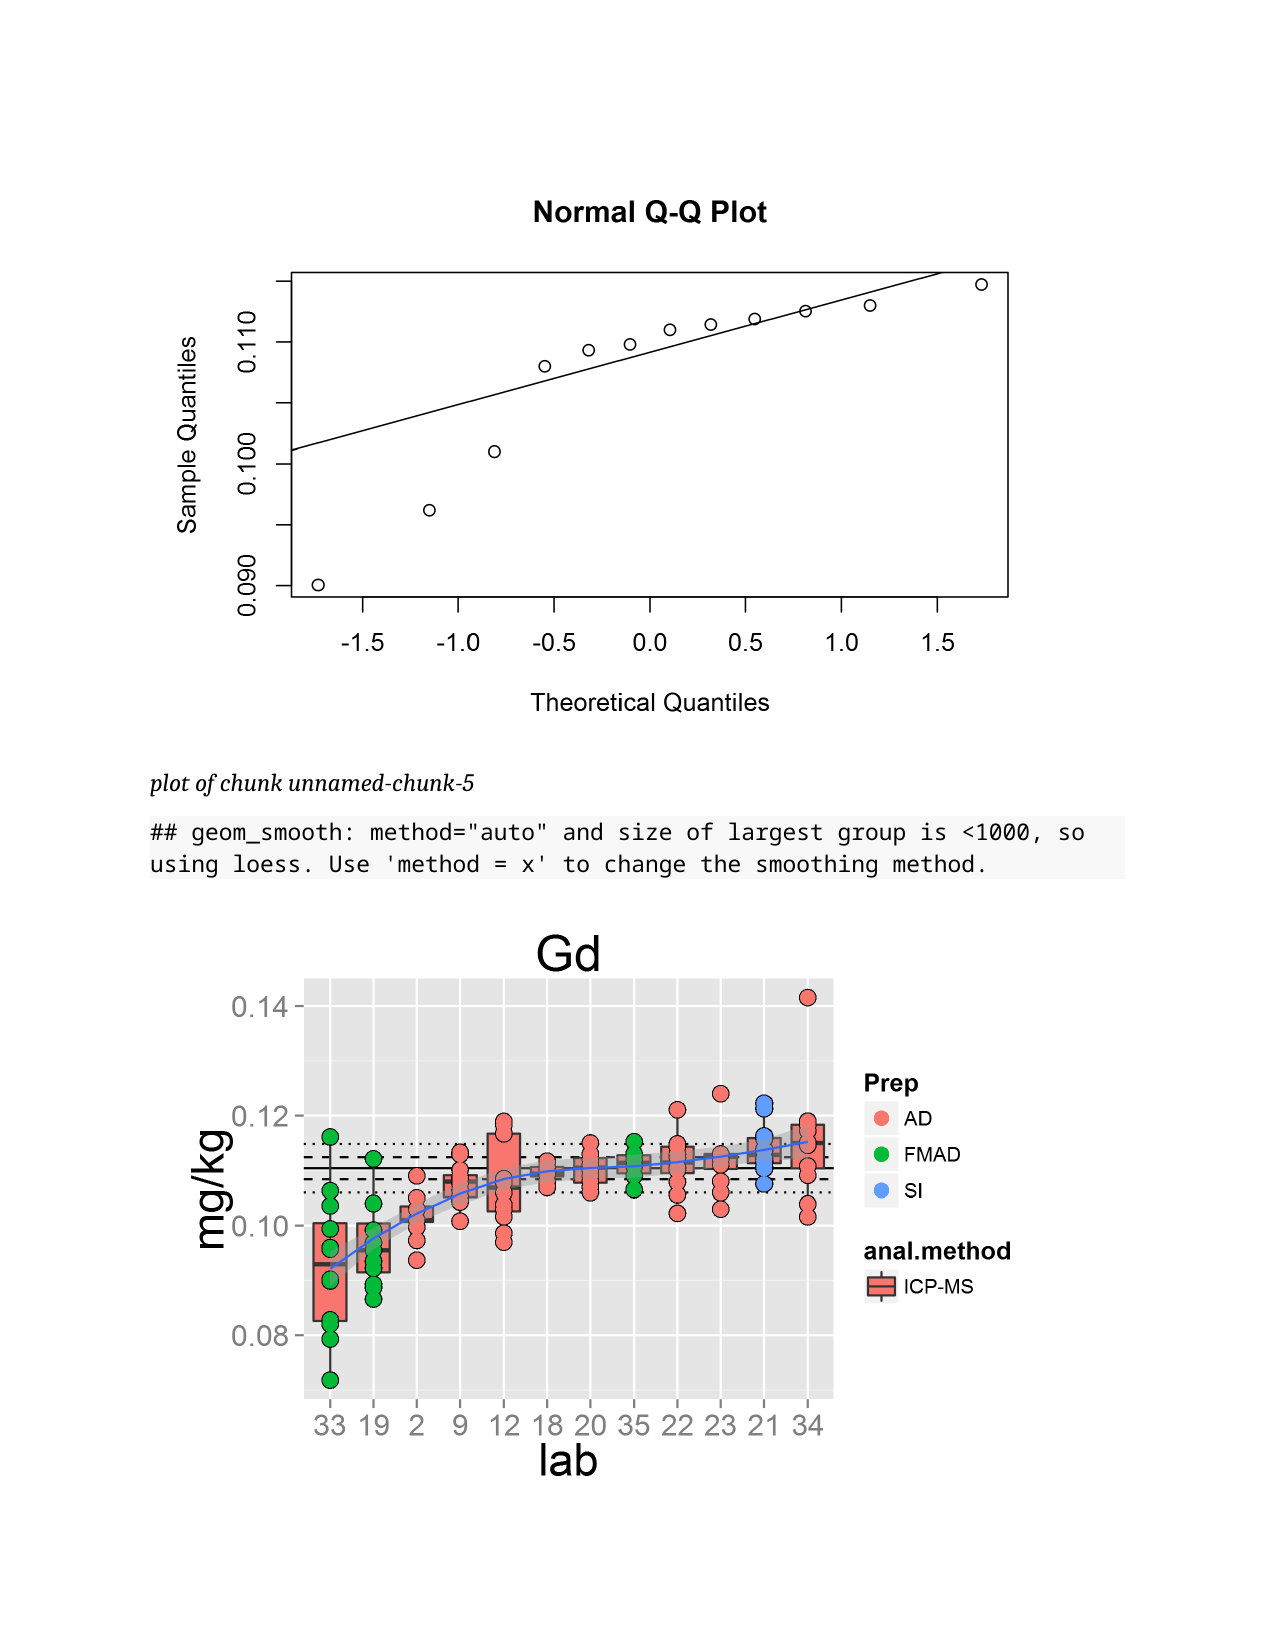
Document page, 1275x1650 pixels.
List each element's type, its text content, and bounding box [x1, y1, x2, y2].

picture [168, 897, 1071, 1498]
text plot of chunk unnamed-chunk-5 [150, 769, 1125, 797]
text ## geom_smooth: method="auto" and size of largest group is <1000, so using loess. Use 'method = x' to change the smoothing method. [150, 816, 1125, 879]
picture [168, 150, 1071, 750]
